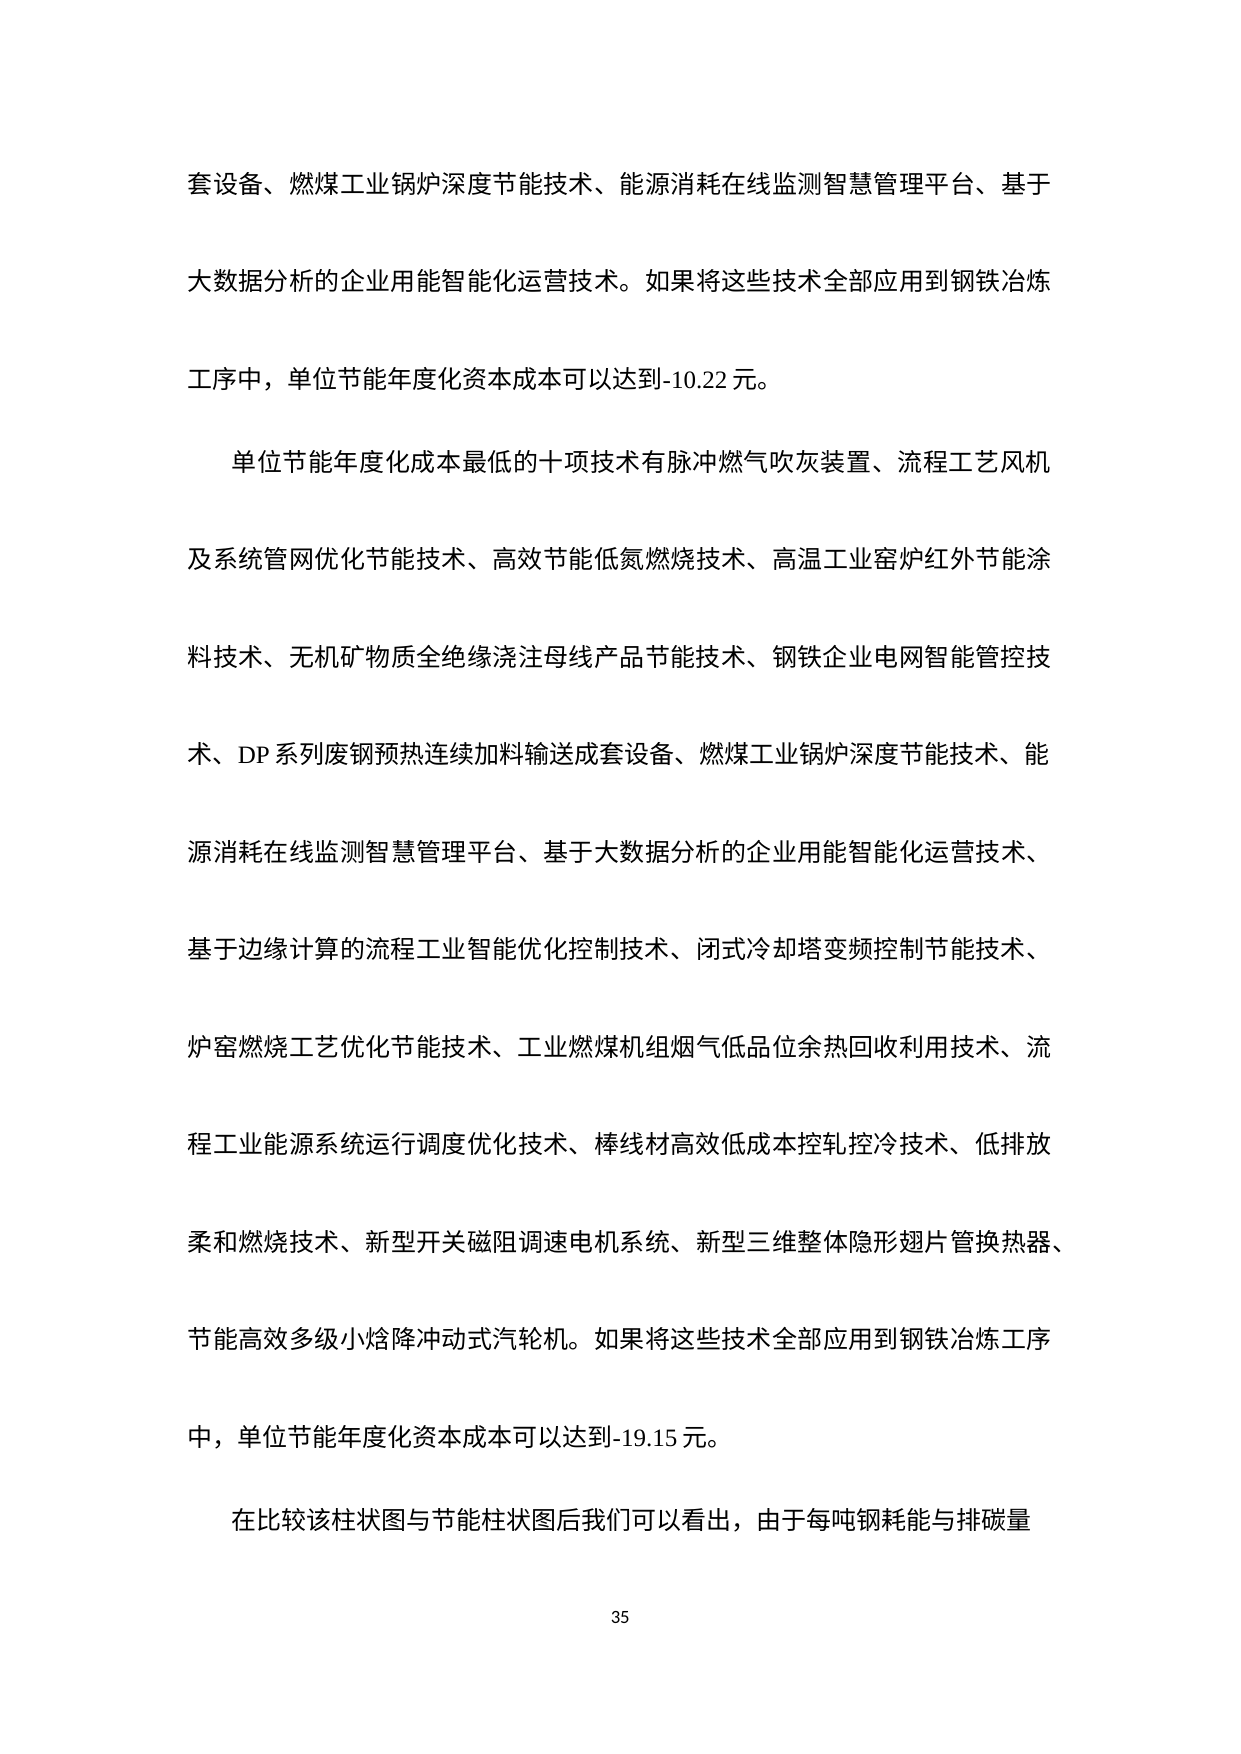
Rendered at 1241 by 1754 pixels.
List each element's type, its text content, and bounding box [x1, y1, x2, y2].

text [187, 150, 1053, 410]
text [187, 1486, 1053, 1551]
text 单位节能年度化成本最低的十项技术有脉冲燃气吹灰装置、流程工艺风机及系统管网优化节能技术、高效节能低氮燃烧技术、高温工业窑炉红外节能涂料技术、无机矿物质全绝缘浇注母线产品节能技术、钢铁企业电网智能管控技术、DP系列废钢预热连续加料输送成套设备、燃煤工业锅炉深度节能技术、能源消耗在线监测智慧管理平台、基于大数据分析的企业用能智能化运营技术、基于边缘计算的流程工业智能优化控制技术、闭式冷却塔变频控制节能技术、炉窑燃烧工艺优化节能技术、工业燃煤机组烟气低品位余热回收利用技术、流程工业能源系统运行调度优化技术、棒线材高效低成本控轧控冷技术、低排放柔和燃烧技术、新型开关磁阻调速电机系统、新型三维整体隐形翅片管换热器、节能高效多级小焓降冲动式汽轮机。如果将这些技术全部应用到钢铁冶炼工序中，单位节能年度化资本成本可以达到-19.15元。 [187, 428, 1053, 1468]
